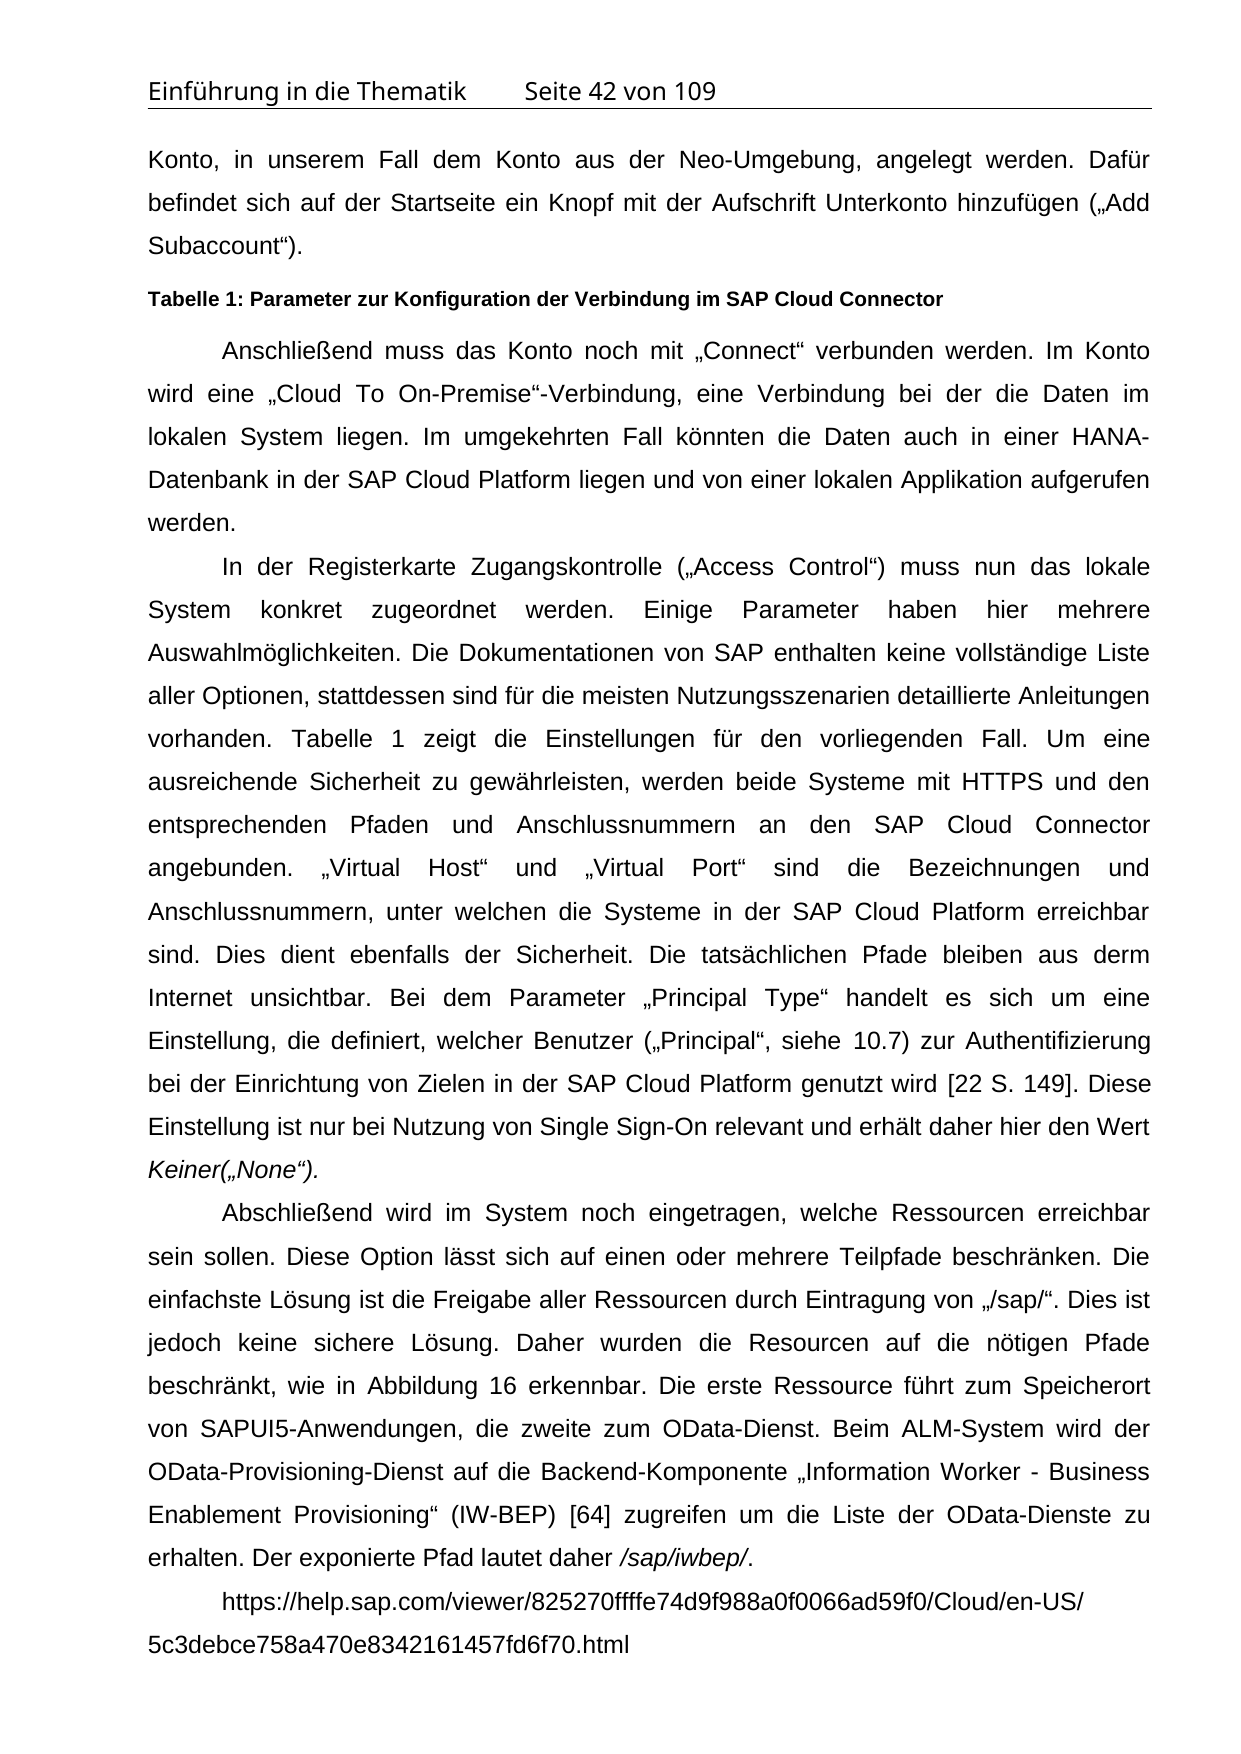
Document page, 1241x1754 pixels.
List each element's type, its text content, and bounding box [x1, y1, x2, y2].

text Anschließend muss das Konto noch mit „Connect“ verbunden werden. Im Konto wird eine „Cloud To On-Premise“-Verbindung, eine Verbindung bei der die Daten im lokalen System liegen. Im umgekehrten Fall könnten die Daten auch in einer HANA-Datenbank in der SAP Cloud Platform liegen und von einer lokalen Applikation aufgerufen werden. [148, 336, 1152, 537]
text Tabelle 1: Parameter zur Konfiguration der Verbindung im SAP Cloud Connector [148, 287, 1152, 311]
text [148, 145, 1152, 260]
text Abschließend wird im System noch eingetragen, welche Ressourcen erreichbar sein sollen. Diese Option lässt sich auf einen oder mehrere Teilpfade beschränken. Die einfachste Lösung ist die Freigabe aller Ressourcen durch Eintragung von „/sap/“. Dies ist jedoch keine sichere Lösung. Daher wurden die Resourcen auf die nötigen Pfade beschränkt, wie in Abbildung 16 erkennbar. Die erste Ressource führt zum Speicherort von SAPUI5-Anwendungen, die zweite zum OData-Dienst. Beim ALM-System wird der OData-Provisioning-Dienst auf die Backend-Komponente „Information Worker - Business Enablement Provisioning“ (IW-BEP) zugreifen um die Liste der OData-Dienste zu erhalten. Der exponierte Pfad lautet daher /sap/iwbep/. [148, 1198, 1152, 1572]
text https://help.sap.com/viewer/825270ffffe74d9f988a0f0066ad59f0/Cloud/en-US/5c3debce758a470e8342161457fd6f70.html [148, 1587, 1152, 1658]
text In der Registerkarte Zugangskontrolle („Access Control“) muss nun das lokale System konkret zugeordnet werden. Einige Parameter haben hier mehrere Auswahlmöglichkeiten. Die Dokumentationen von SAP enthalten keine vollständige Liste aller Optionen, stattdessen sind für die meisten Nutzungsszenarien detaillierte Anleitungen vorhanden. Tabelle 1 zeigt die Einstellungen für den vorliegenden Fall. Um eine ausreichende Sicherheit zu gewährleisten, werden beide Systeme mit HTTPS und den entsprechenden Pfaden und Anschlussnummern an den SAP Cloud Connector angebunden. „Virtual Host“ und „Virtual Port“ sind die Bezeichnungen und Anschlussnummern, unter welchen die Systeme in der SAP Cloud Platform erreichbar sind. Dies dient ebenfalls der Sicherheit. Die tatsächlichen Pfade bleiben aus derm Internet unsichtbar. Bei dem Parameter „Principal Type“ handelt es sich um eine Einstellung, die definiert, welcher Benutzer („Principal“, siehe 10.7) zur Authentifizierung bei der Einrichtung von Zielen in der SAP Cloud Platform genutzt wird . Diese Einstellung ist nur bei Nutzung von Single Sign-On relevant und erhält daher hier den Wert Keiner(„None“). [148, 552, 1152, 1184]
